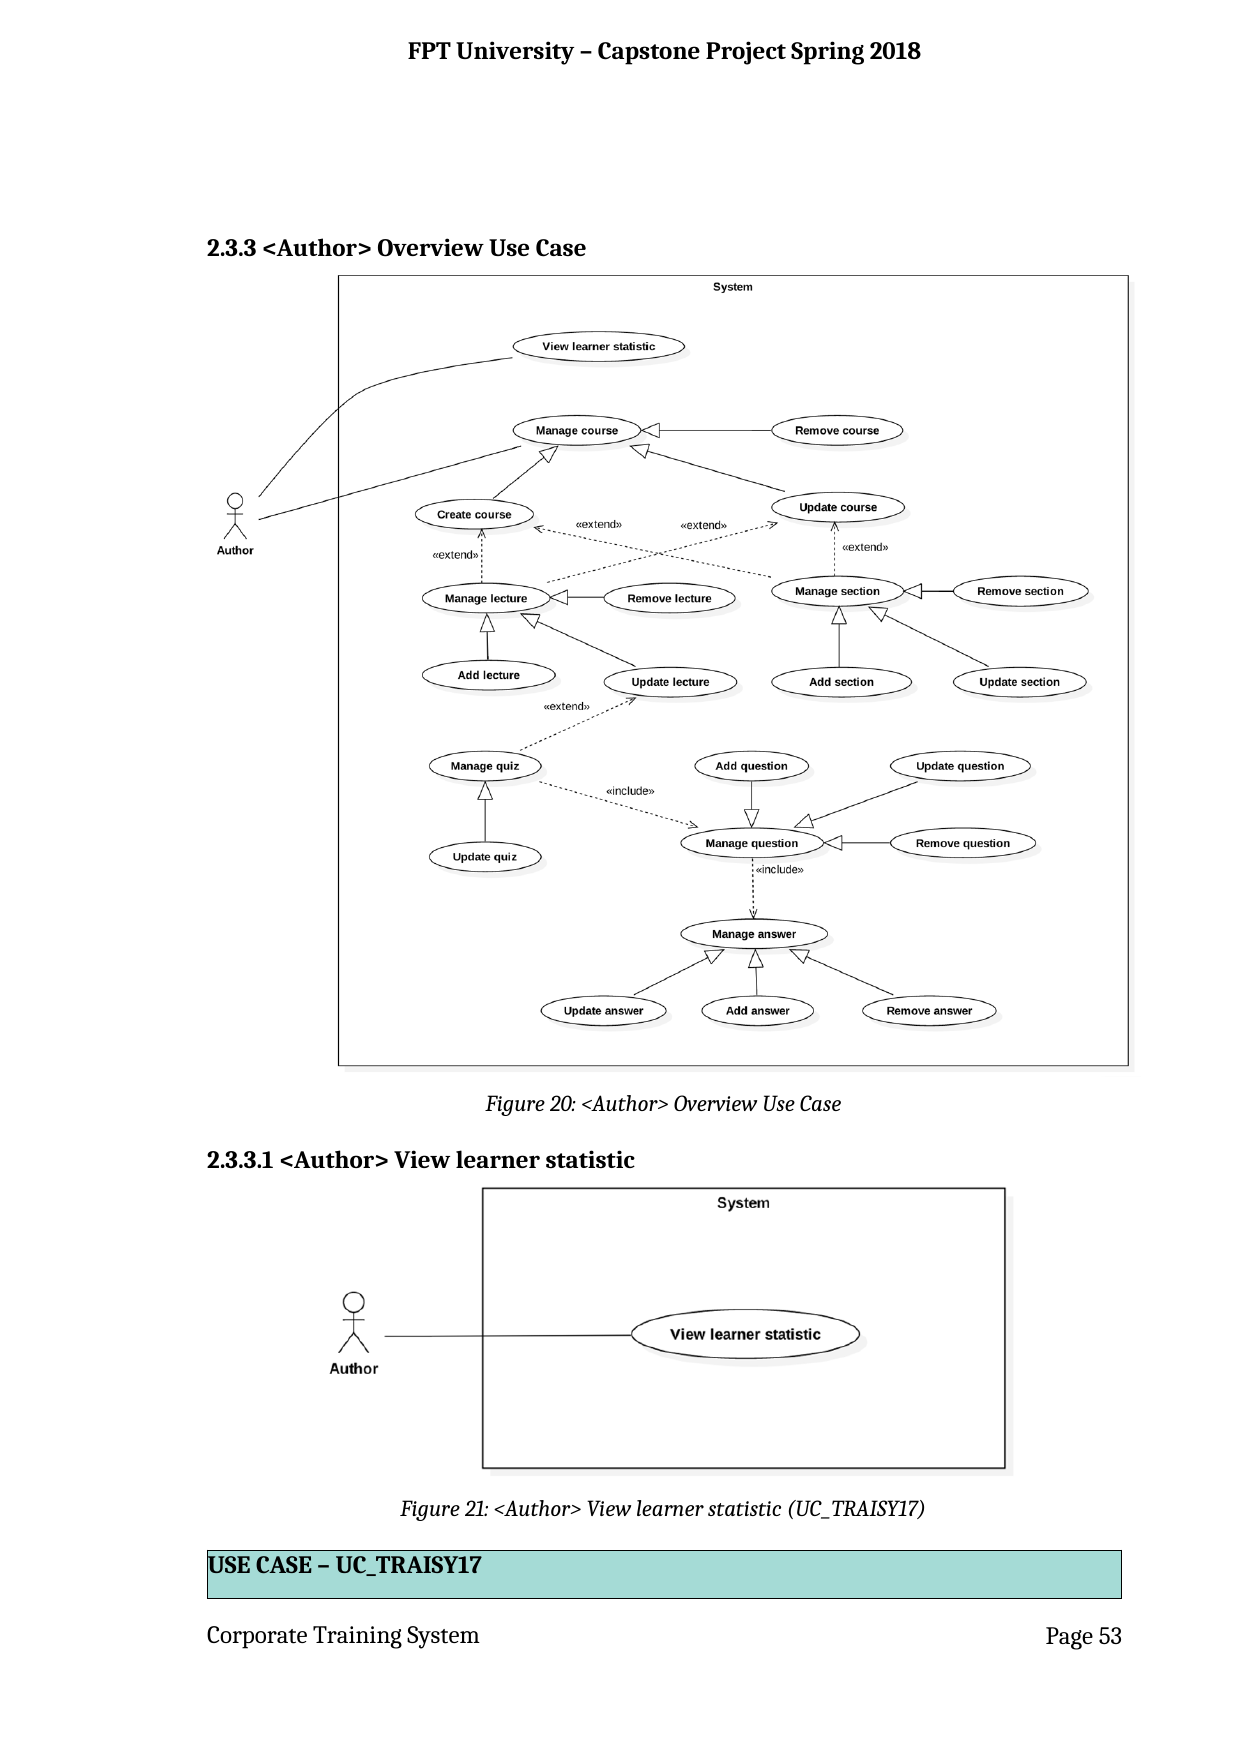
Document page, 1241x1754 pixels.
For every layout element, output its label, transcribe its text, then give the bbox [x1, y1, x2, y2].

text 2.3.3 <Author> Overview Use Case [207, 234, 1122, 262]
text Figure 21: <Author> View learner statistic (UC_TRAISY17) [207, 1495, 1122, 1522]
text Figure 20: <Author> Overview Use Case [207, 1091, 1122, 1117]
text 2.3.3.1 <Author> View learner statistic [207, 1146, 1122, 1175]
picture [206, 262, 1141, 1077]
picture [310, 1175, 1019, 1481]
table_header USE CASE – UC_TRAISY17 [208, 1551, 1121, 1598]
